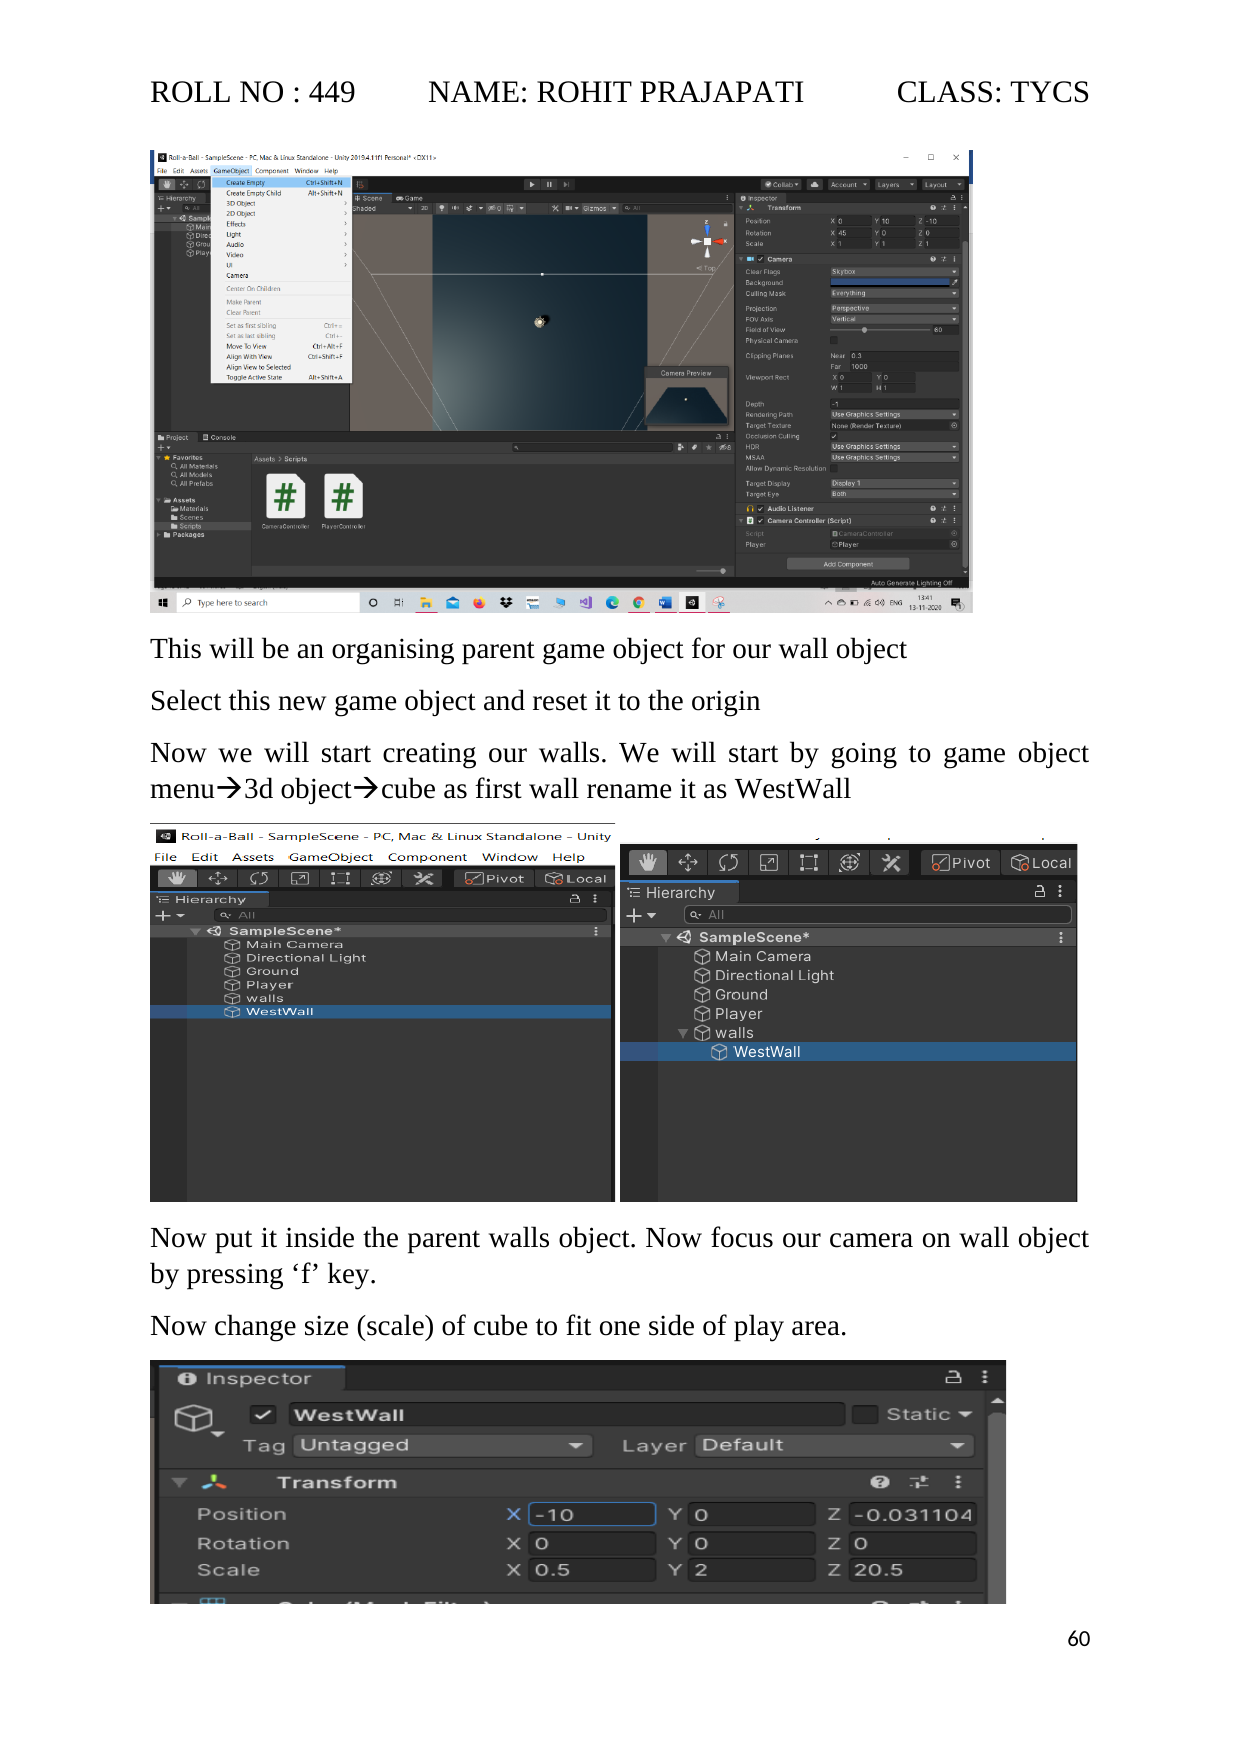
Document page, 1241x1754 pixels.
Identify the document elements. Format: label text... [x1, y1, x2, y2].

text Select this new game object and reset it to the origin [150, 683, 1090, 717]
text Now put it inside the parent walls object. Now focus our camera on wall object by pressing ‘f’ key. [150, 1220, 1090, 1289]
picture [150, 823, 615, 1202]
text Now change size (scale) of cube to fit one side of play area. [150, 1308, 1090, 1342]
picture [620, 838, 1078, 1202]
text Now we will start creating our walls. We will start by going to game object menu3d objectcube as first wall rename it as WestWall [150, 736, 1090, 805]
text This will be an organising parent game object for our wall object [150, 631, 1090, 665]
picture [150, 1360, 1007, 1604]
picture [150, 150, 973, 613]
